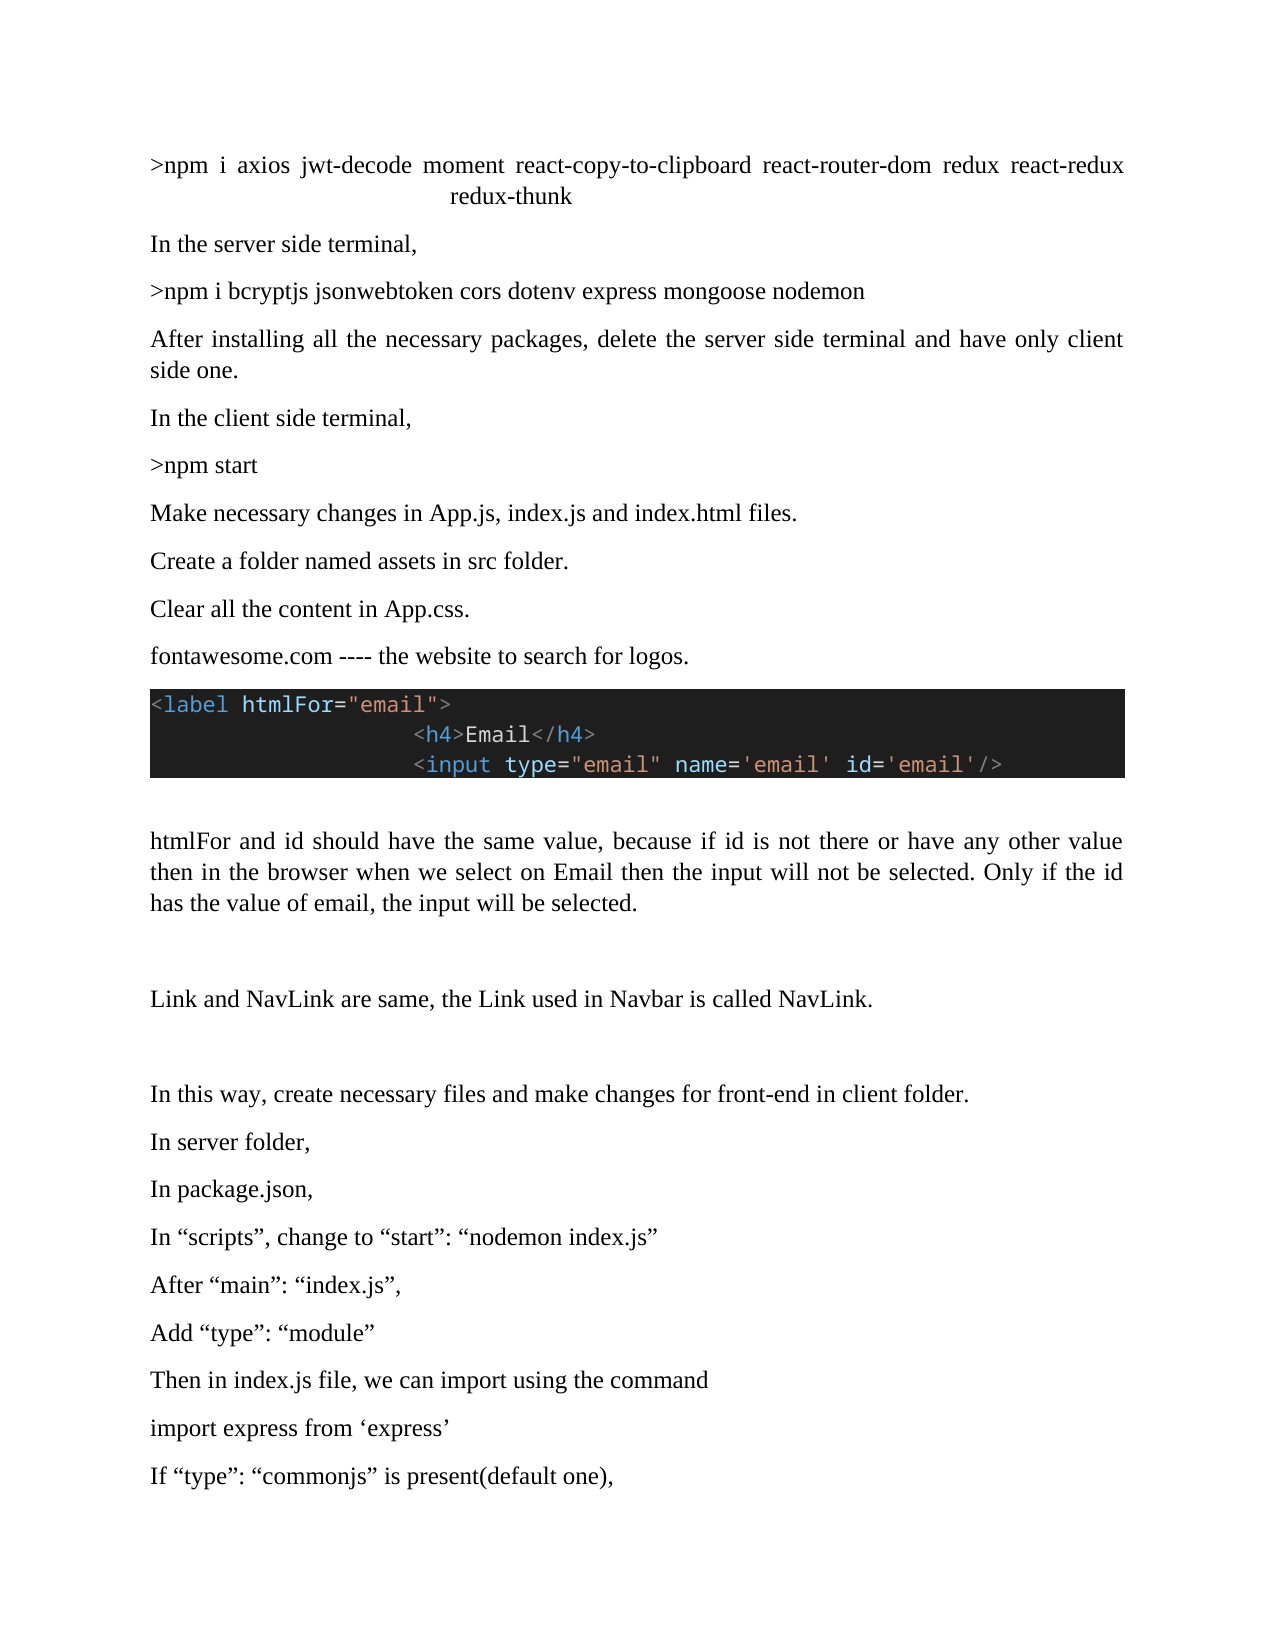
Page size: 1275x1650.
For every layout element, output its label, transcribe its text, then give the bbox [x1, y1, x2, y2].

text >npm start [150, 451, 1125, 479]
text import express from ‘express’ [150, 1413, 1125, 1442]
text Add “type”: “module” [150, 1318, 1125, 1346]
text <input type="email" name='email' id='email'/> [150, 749, 1125, 778]
text In package.json, [150, 1174, 1125, 1203]
text htmlFor and id should have the same value, because if id is not there or have any other value then in the browser when we select on Email then the input will not be selected. Only if the id has the value of email, the input will be selected. [150, 826, 1125, 917]
text Link and NavLink are same, the Link used in Navbar is called NavLink. [150, 984, 1125, 1012]
text In “scripts”, change to “start”: “nodemon index.js” [150, 1222, 1125, 1251]
text >npm i bcryptjs jsonwebtoken cors dotenv express mongoose nodemon [150, 276, 1125, 305]
text After “main”: “index.js”, [150, 1270, 1125, 1299]
text fontawesome.com ---- the website to search for logos. [150, 641, 1125, 670]
text In this way, create necessary files and make changes for front-end in client folder. [150, 1079, 1125, 1108]
text Then in index.js file, we can import using the command [150, 1365, 1125, 1394]
text In the server side terminal, [150, 229, 1125, 257]
text Clear all the content in App.css. [150, 594, 1125, 622]
text Create a folder named assets in src folder. [150, 546, 1125, 575]
text <label htmlFor="email"> [150, 689, 1125, 719]
text If “type”: “commonjs” is present(default one), [150, 1461, 1125, 1489]
text In server folder, [150, 1127, 1125, 1156]
text <h4>Email</h4> [150, 719, 1125, 749]
text Make necessary changes in App.js, index.js and index.html files. [150, 498, 1125, 527]
text >npm i axios jwt-decode moment react-copy-to-clipboard react-router-dom redux react-redux redux-thunk [150, 150, 1125, 210]
text In the client side terminal, [150, 403, 1125, 432]
text After installing all the necessary packages, delete the server side terminal and have only client side one. [150, 324, 1125, 384]
